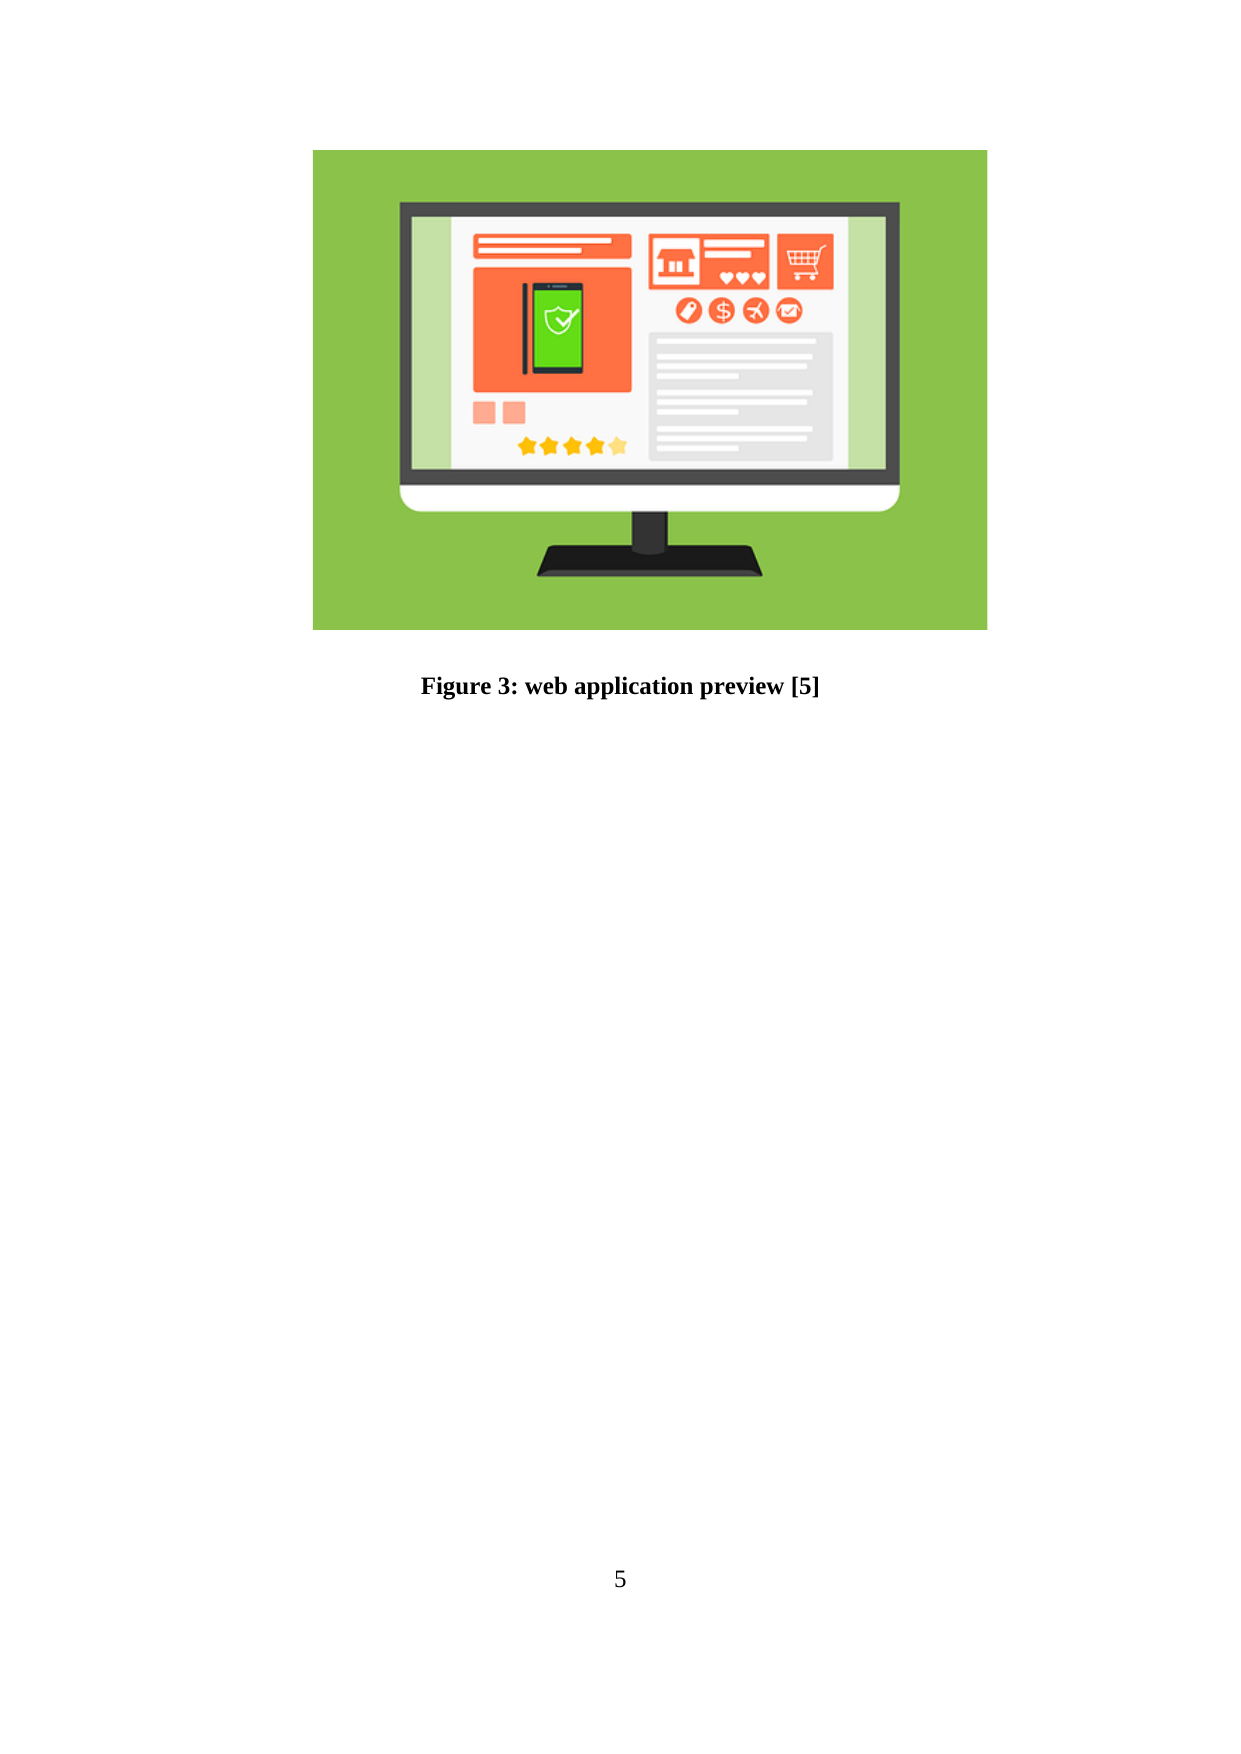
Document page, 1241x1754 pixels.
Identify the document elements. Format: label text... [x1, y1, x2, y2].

text Figure 3: web application preview [150, 671, 1090, 700]
